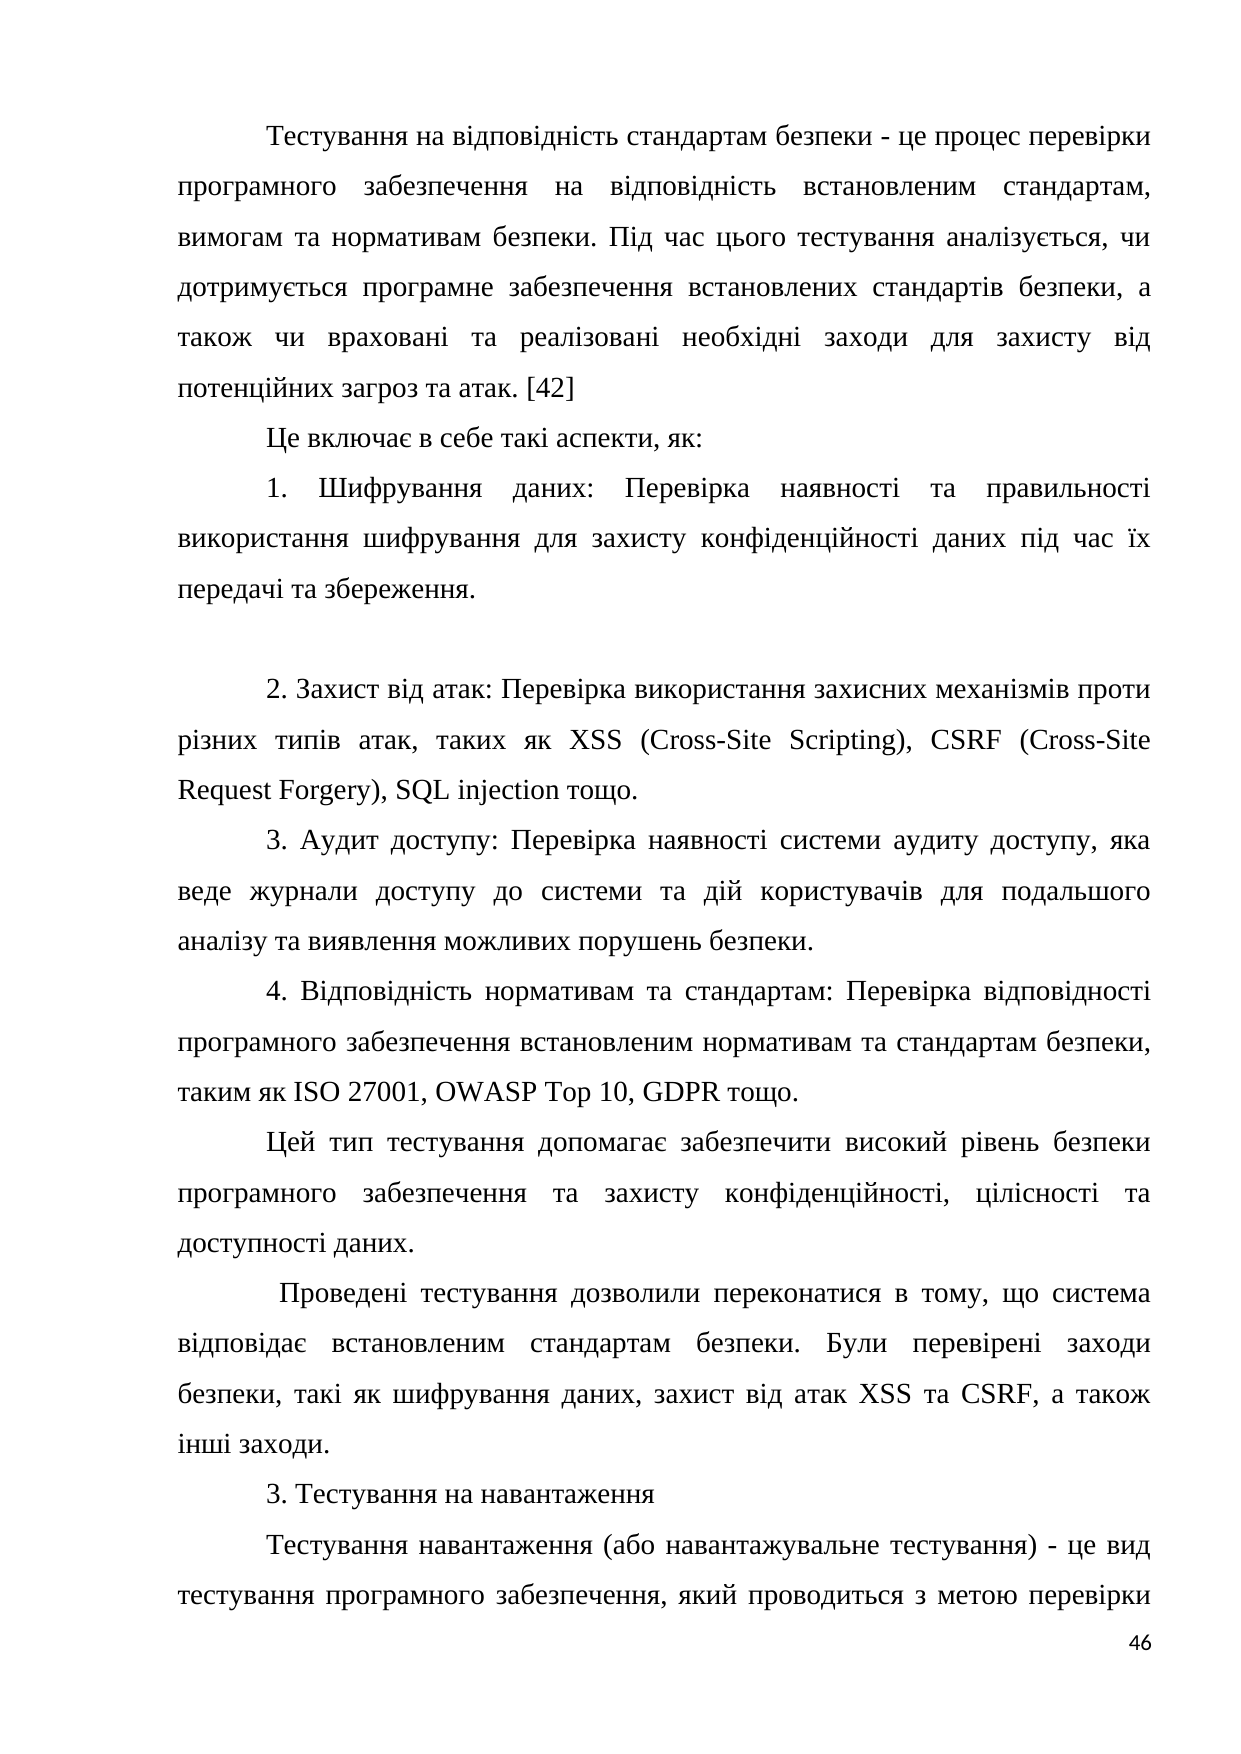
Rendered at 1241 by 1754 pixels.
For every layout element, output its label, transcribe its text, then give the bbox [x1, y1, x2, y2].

text 4. Відповідність нормативам та стандартам: Перевірка відповідності програмного забезпечення встановленим нормативам та стандартам безпеки, таким як ISO 27001, OWASP Top 10, GDPR тощо. [177, 973, 1152, 1108]
text 1. Шифрування даних: Перевірка наявності та правильності використання шифрування для захисту конфіденційності даних під час їх передачі та збереження. [177, 470, 1152, 604]
text Це включає в себе такі аспекти, як: [177, 420, 1152, 453]
text 3. Тестування на навантаження [177, 1477, 1152, 1510]
text Тестування на відповідність стандартам безпеки - це процес перевірки програмного забезпечення на відповідність встановленим стандартам, вимогам та нормативам безпеки. Під час цього тестування аналізується, чи дотримується програмне забезпечення встановлених стандартів безпеки, а також чи враховані та реалізовані необхідні заходи для захисту від потенційних загроз та атак. [42] [177, 118, 1152, 403]
text Проведені тестування дозволили переконатися в тому, що система відповідає встановленим стандартам безпеки. Були перевірені заходи безпеки, такі як шифрування даних, захист від атак XSS та CSRF, а також інші заходи. [177, 1275, 1152, 1460]
text 2. Захист від атак: Перевірка використання захисних механізмів проти різних типів атак, таких як XSS (Cross-Site Scripting), CSRF (Cross-Site Request Forgery), SQL injection тощо. [177, 672, 1152, 806]
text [177, 1527, 1152, 1611]
text Цей тип тестування допомагає забезпечити високий рівень безпеки програмного забезпечення та захисту конфіденційності, цілісності та доступності даних. [177, 1124, 1152, 1258]
text 3. Аудит доступу: Перевірка наявності системи аудиту доступу, яка веде журнали доступу до системи та дій користувачів для подальшого аналізу та виявлення можливих порушень безпеки. [177, 822, 1152, 957]
